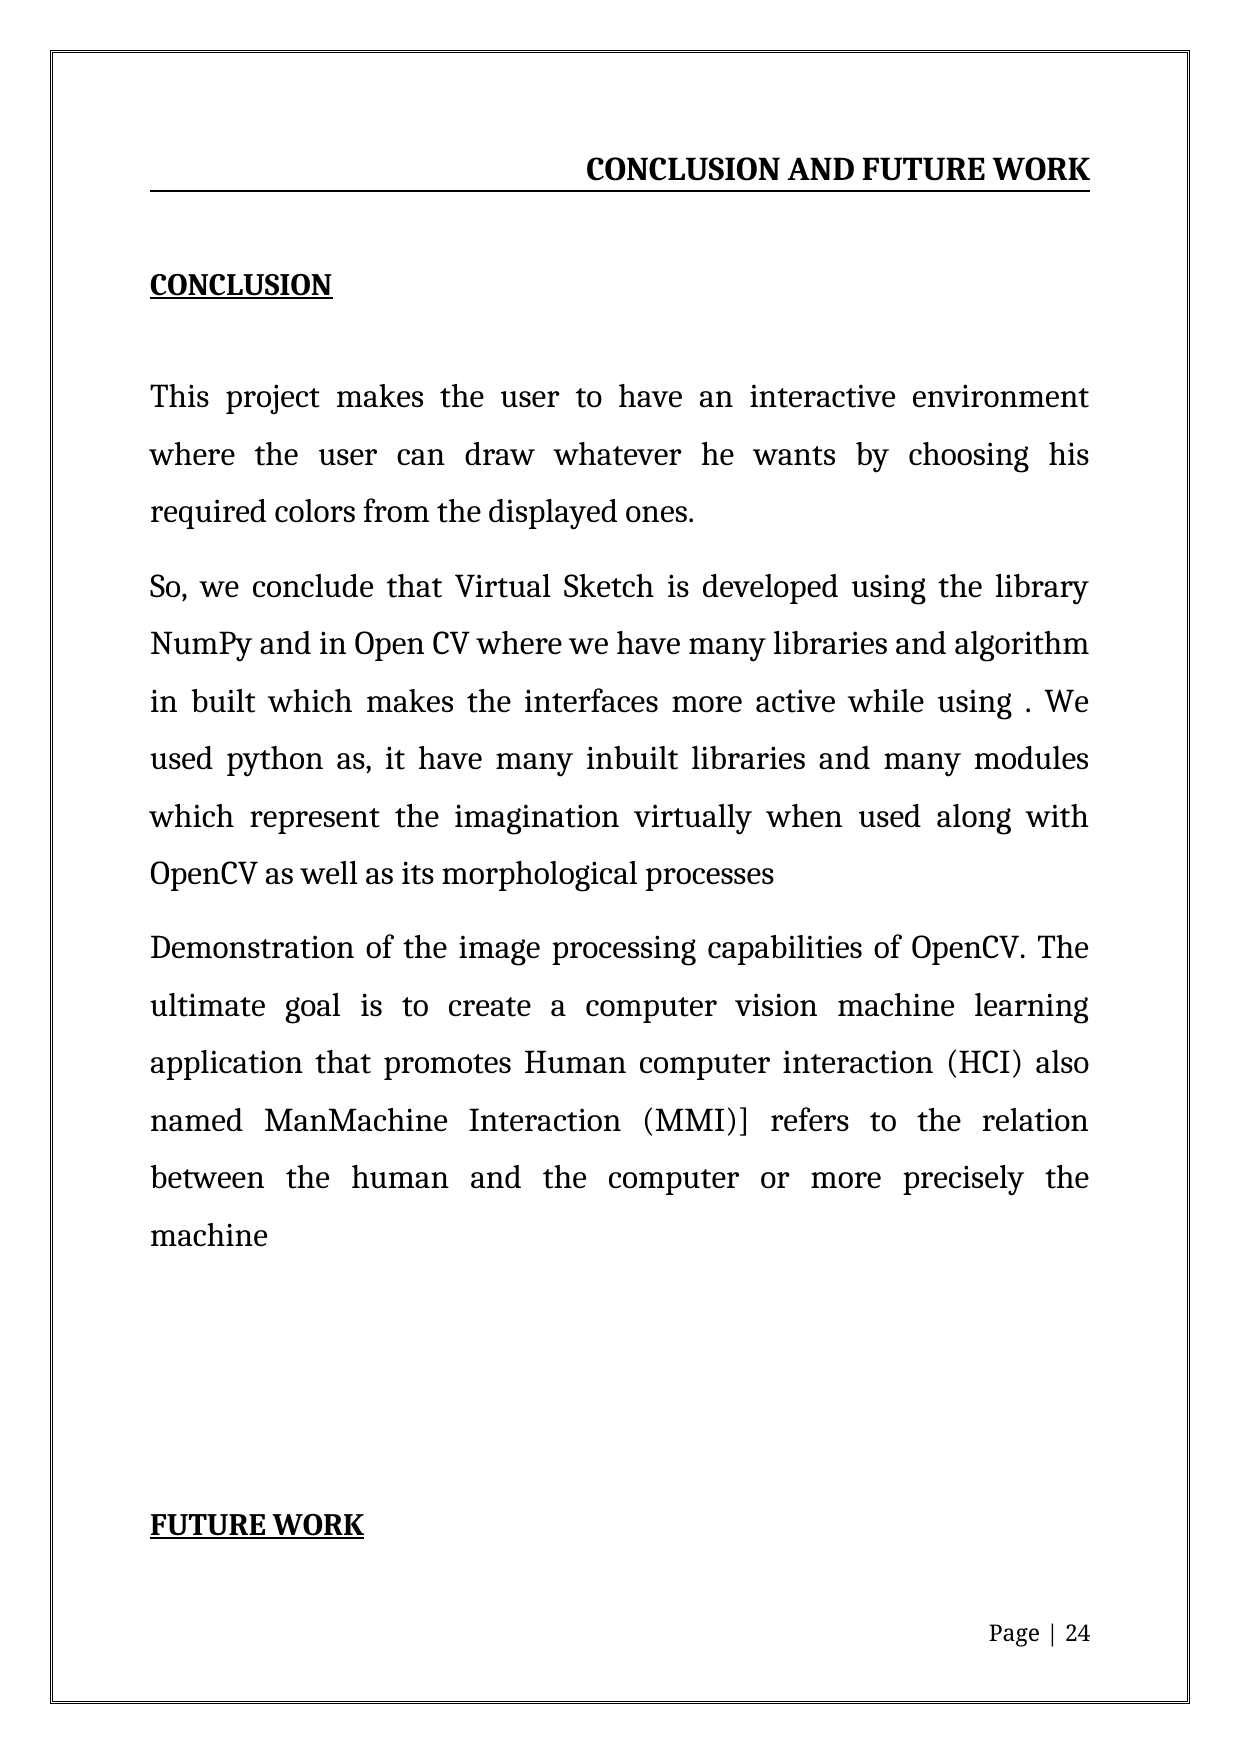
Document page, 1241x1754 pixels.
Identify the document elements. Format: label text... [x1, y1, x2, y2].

text This project makes the user to have an interactive environment where the user can draw whatever he wants by choosing his required colors from the displayed ones. [150, 378, 1090, 531]
text So, we conclude that Virtual Sketch is developed using the library NumPy and in Open CV where we have many libraries and algorithm in built which makes the interfaces more active while using . We used python as, it have many inbuilt libraries and many modules which represent the imagination virtually when used along with OpenCV as well as its morphological processes [150, 567, 1090, 893]
text FUTURE WORK [150, 1507, 1090, 1543]
text CONCLUSION AND FUTURE WORK [150, 150, 1090, 190]
text CONCLUSION [150, 267, 1090, 303]
text Demonstration of the image processing capabilities of OpenCV. The ultimate goal is to create a computer vision machine learning application that promotes Human computer interaction (HCI) also named ManMachine Interaction (MMI)] refers to the relation between the human and the computer or more precisely the machine [150, 929, 1090, 1254]
